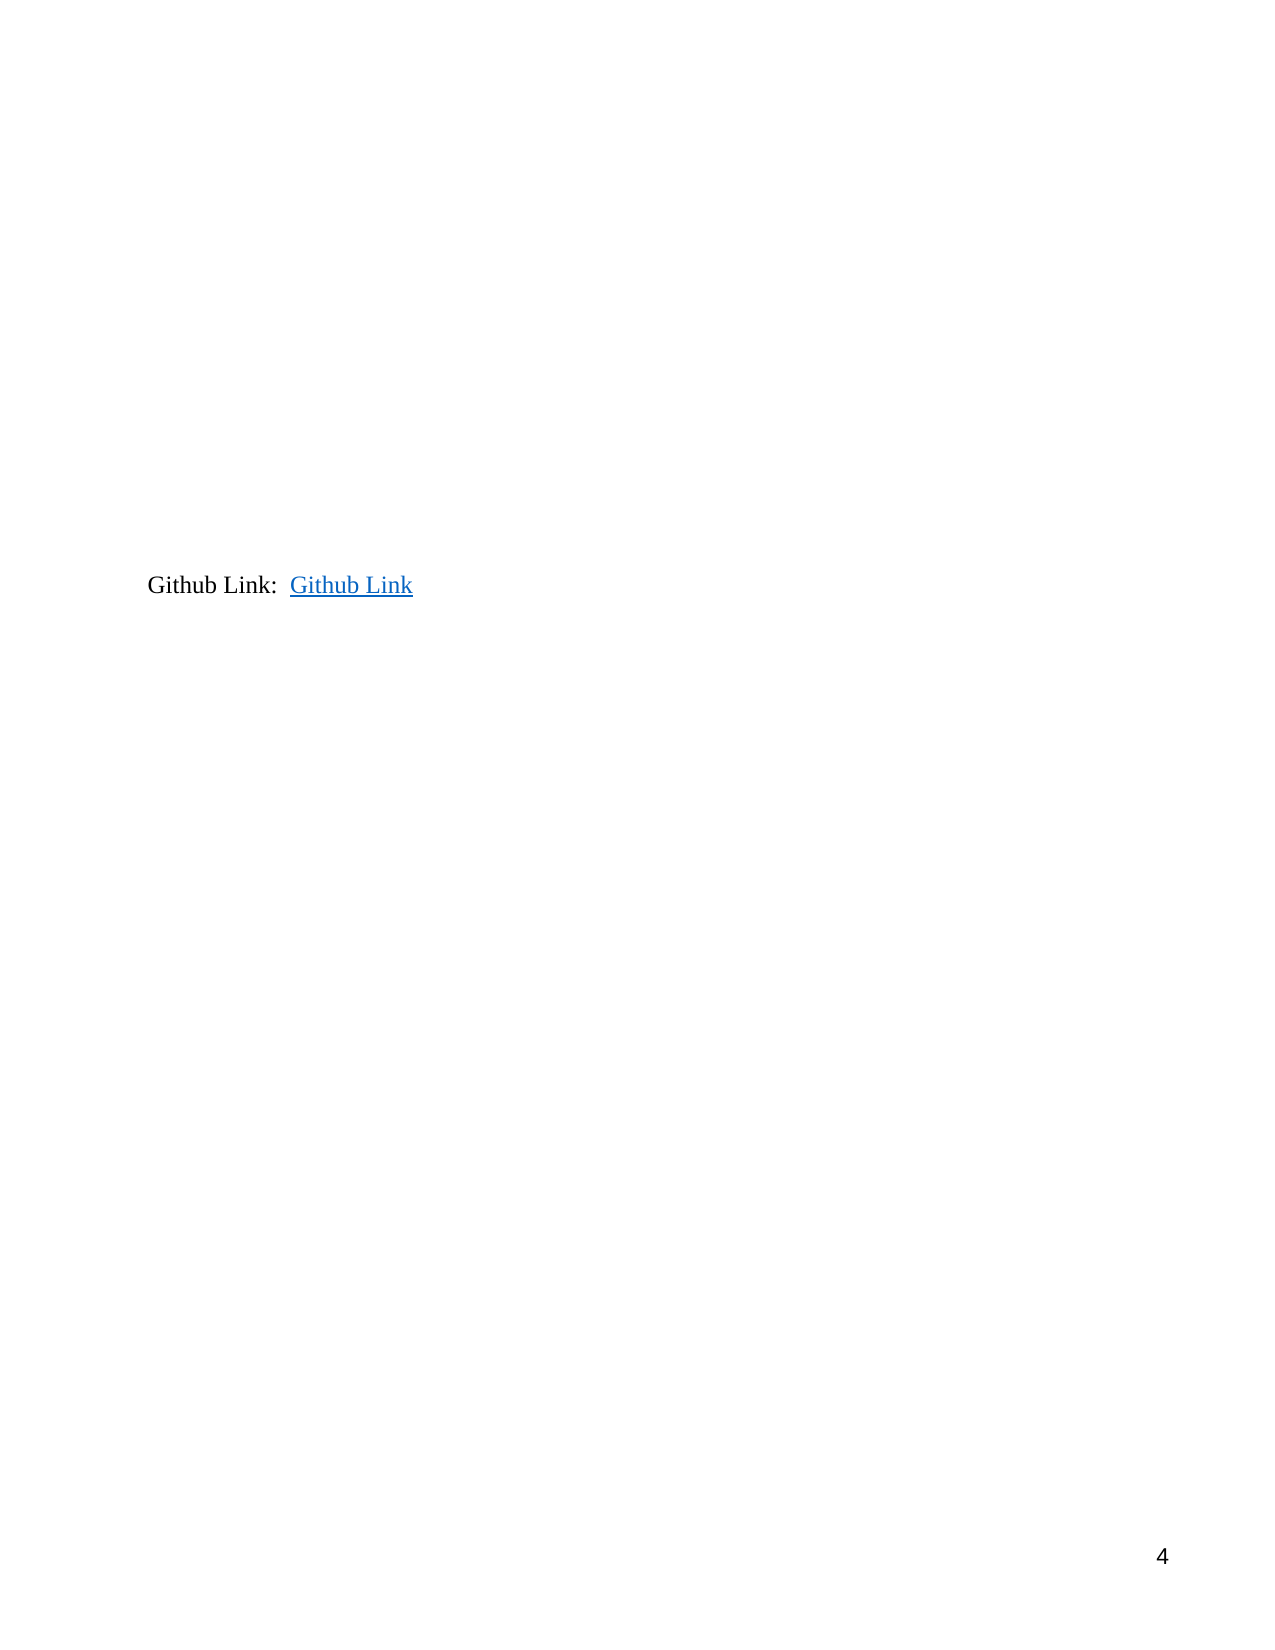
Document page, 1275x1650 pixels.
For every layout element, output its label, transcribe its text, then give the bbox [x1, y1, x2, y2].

text Github Link: Github Link [147, 570, 1168, 599]
